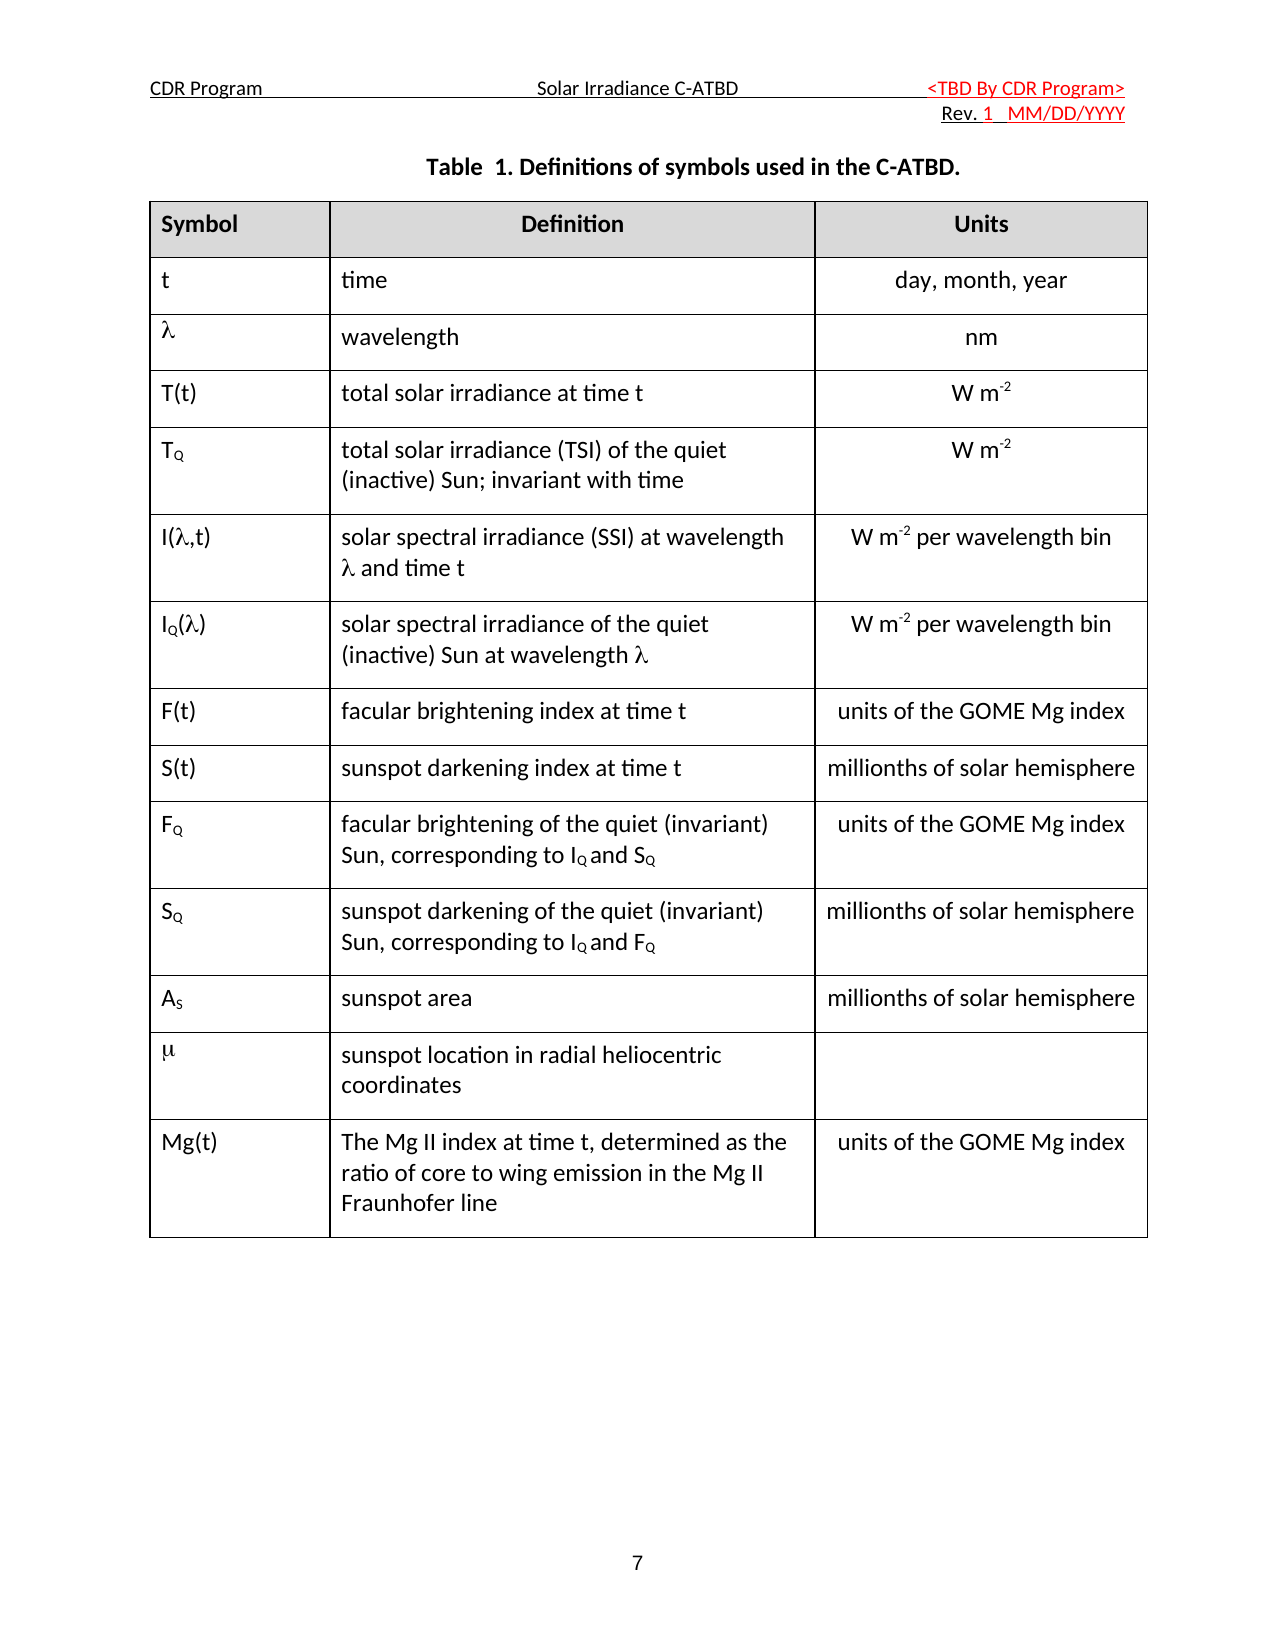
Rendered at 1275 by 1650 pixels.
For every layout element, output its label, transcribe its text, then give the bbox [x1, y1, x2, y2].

table_cell IQ() [151, 602, 329, 688]
table_cell TQ [151, 428, 329, 514]
table_cell W m-2 [816, 371, 1147, 427]
table_cell I(,t) [151, 515, 329, 601]
table_cell AS [151, 976, 329, 1032]
table_cell W m-2 per wavelength bin [816, 602, 1147, 688]
table_cell t [151, 258, 329, 314]
table_cell sunspot location in radial heliocentric coordinates [331, 1033, 814, 1119]
table_cell [151, 1033, 329, 1119]
table_cell W m-2 per wavelength bin [816, 515, 1147, 601]
table_cell [816, 1033, 1147, 1119]
table_cell day, month, year [816, 258, 1147, 314]
table_cell SQ [151, 889, 329, 975]
text Table 1. Definitions of symbols used in the C-ATBD. [150, 151, 1125, 182]
table_cell units of the GOME Mg index [816, 1120, 1147, 1237]
table_cell The Mg II index at time t, determined as the ratio of core to wing emission in the Mg II Fraunhofer line [331, 1120, 814, 1237]
table_cell facular brightening of the quiet (invariant) Sun, corresponding to IQ and SQ [331, 802, 814, 888]
table_cell total solar irradiance at time t [331, 371, 814, 427]
table_cell wavelength [331, 315, 814, 370]
table_cell facular brightening index at time t [331, 689, 814, 744]
table_cell solar spectral irradiance of the quiet (inactive) Sun at wavelength [331, 602, 814, 688]
table_header Symbol [151, 202, 329, 257]
table_cell units of the GOME Mg index [816, 802, 1147, 888]
table_cell S(t) [151, 746, 329, 801]
table_cell sunspot area [331, 976, 814, 1032]
table_cell nm [816, 315, 1147, 370]
table_cell [151, 315, 329, 370]
table_cell millionths of solar hemisphere [816, 889, 1147, 975]
table_cell W m-2 [816, 428, 1147, 514]
table_header Definition [331, 202, 814, 257]
table_cell units of the GOME Mg index [816, 689, 1147, 744]
table_cell Mg(t) [151, 1120, 329, 1237]
table_cell time [331, 258, 814, 314]
table_cell FQ [151, 802, 329, 888]
table_cell millionths of solar hemisphere [816, 976, 1147, 1032]
table_header Units [816, 202, 1147, 257]
table_cell sunspot darkening of the quiet (invariant) Sun, corresponding to IQ and FQ [331, 889, 814, 975]
table_cell total solar irradiance (TSI) of the quiet (inactive) Sun; invariant with time [331, 428, 814, 514]
table_cell sunspot darkening index at time t [331, 746, 814, 801]
table_cell solar spectral irradiance (SSI) at wavelength and time t [331, 515, 814, 601]
table_cell F(t) [151, 689, 329, 744]
table_cell millionths of solar hemisphere [816, 746, 1147, 801]
table_cell T(t) [151, 371, 329, 427]
